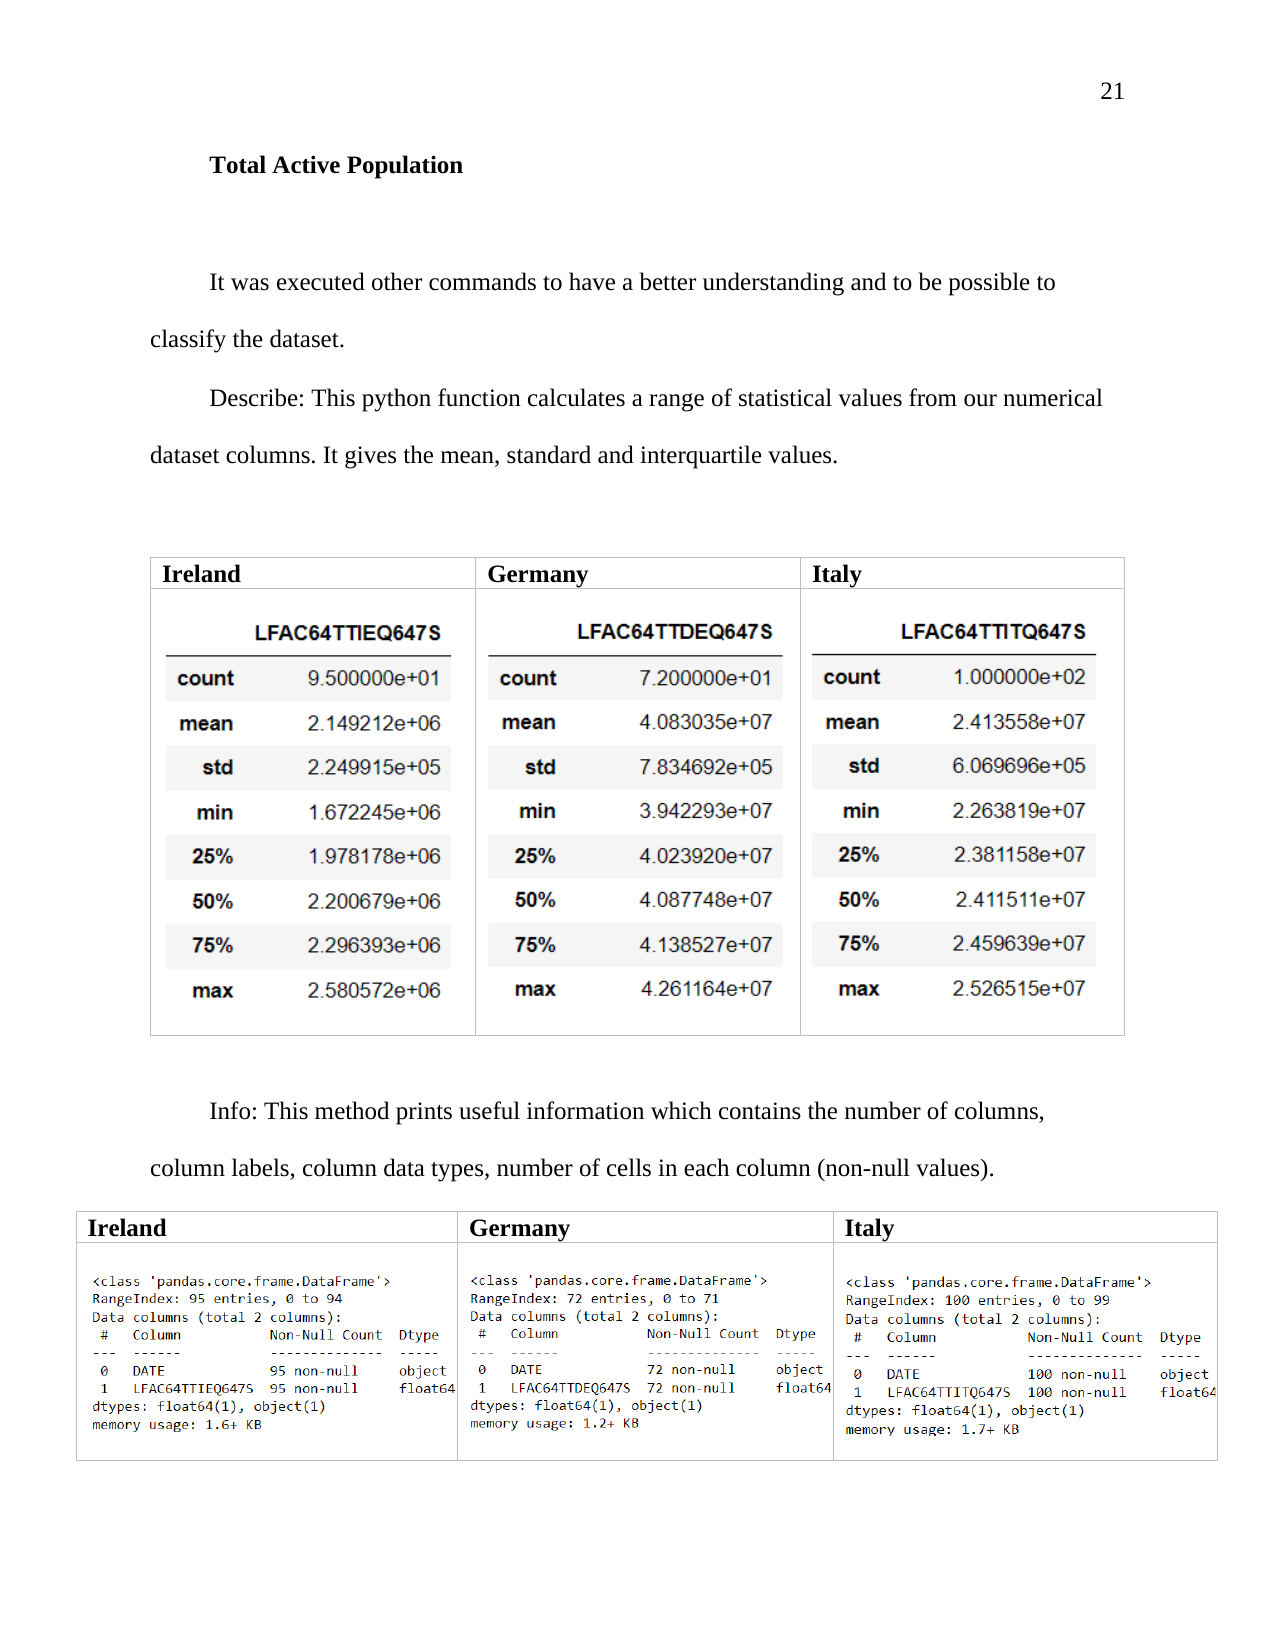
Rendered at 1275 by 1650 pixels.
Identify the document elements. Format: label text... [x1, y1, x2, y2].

table_header Italy [801, 558, 1124, 587]
table_header Italy [834, 1212, 1217, 1242]
table_cell [834, 1243, 1217, 1460]
picture [844, 1273, 1216, 1436]
table_header Germany [458, 1212, 833, 1242]
table_cell [458, 1243, 833, 1460]
picture [87, 1273, 456, 1435]
table_cell [151, 589, 475, 1035]
table_header Ireland [77, 1212, 457, 1242]
text Info: This method prints useful information which contains the number of columns, column labels, column data types, number of cells in each column (non-null values). [150, 1096, 1125, 1182]
table_header Germany [476, 558, 800, 587]
table_cell [801, 589, 1124, 1035]
text It was executed other commands to have a better understanding and to be possible to classify the dataset. [150, 267, 1125, 353]
text Describe: This python function calculates a range of statistical values from our numerical dataset columns. It gives the mean, standard and interquartile values. [150, 383, 1125, 469]
table_cell [476, 589, 800, 1035]
table_cell [77, 1243, 457, 1460]
picture [468, 1273, 831, 1431]
picture [487, 619, 784, 1006]
table_header Ireland [151, 558, 475, 587]
picture [811, 619, 1100, 1002]
picture [161, 619, 455, 1009]
text Total Active Population [150, 150, 1125, 179]
